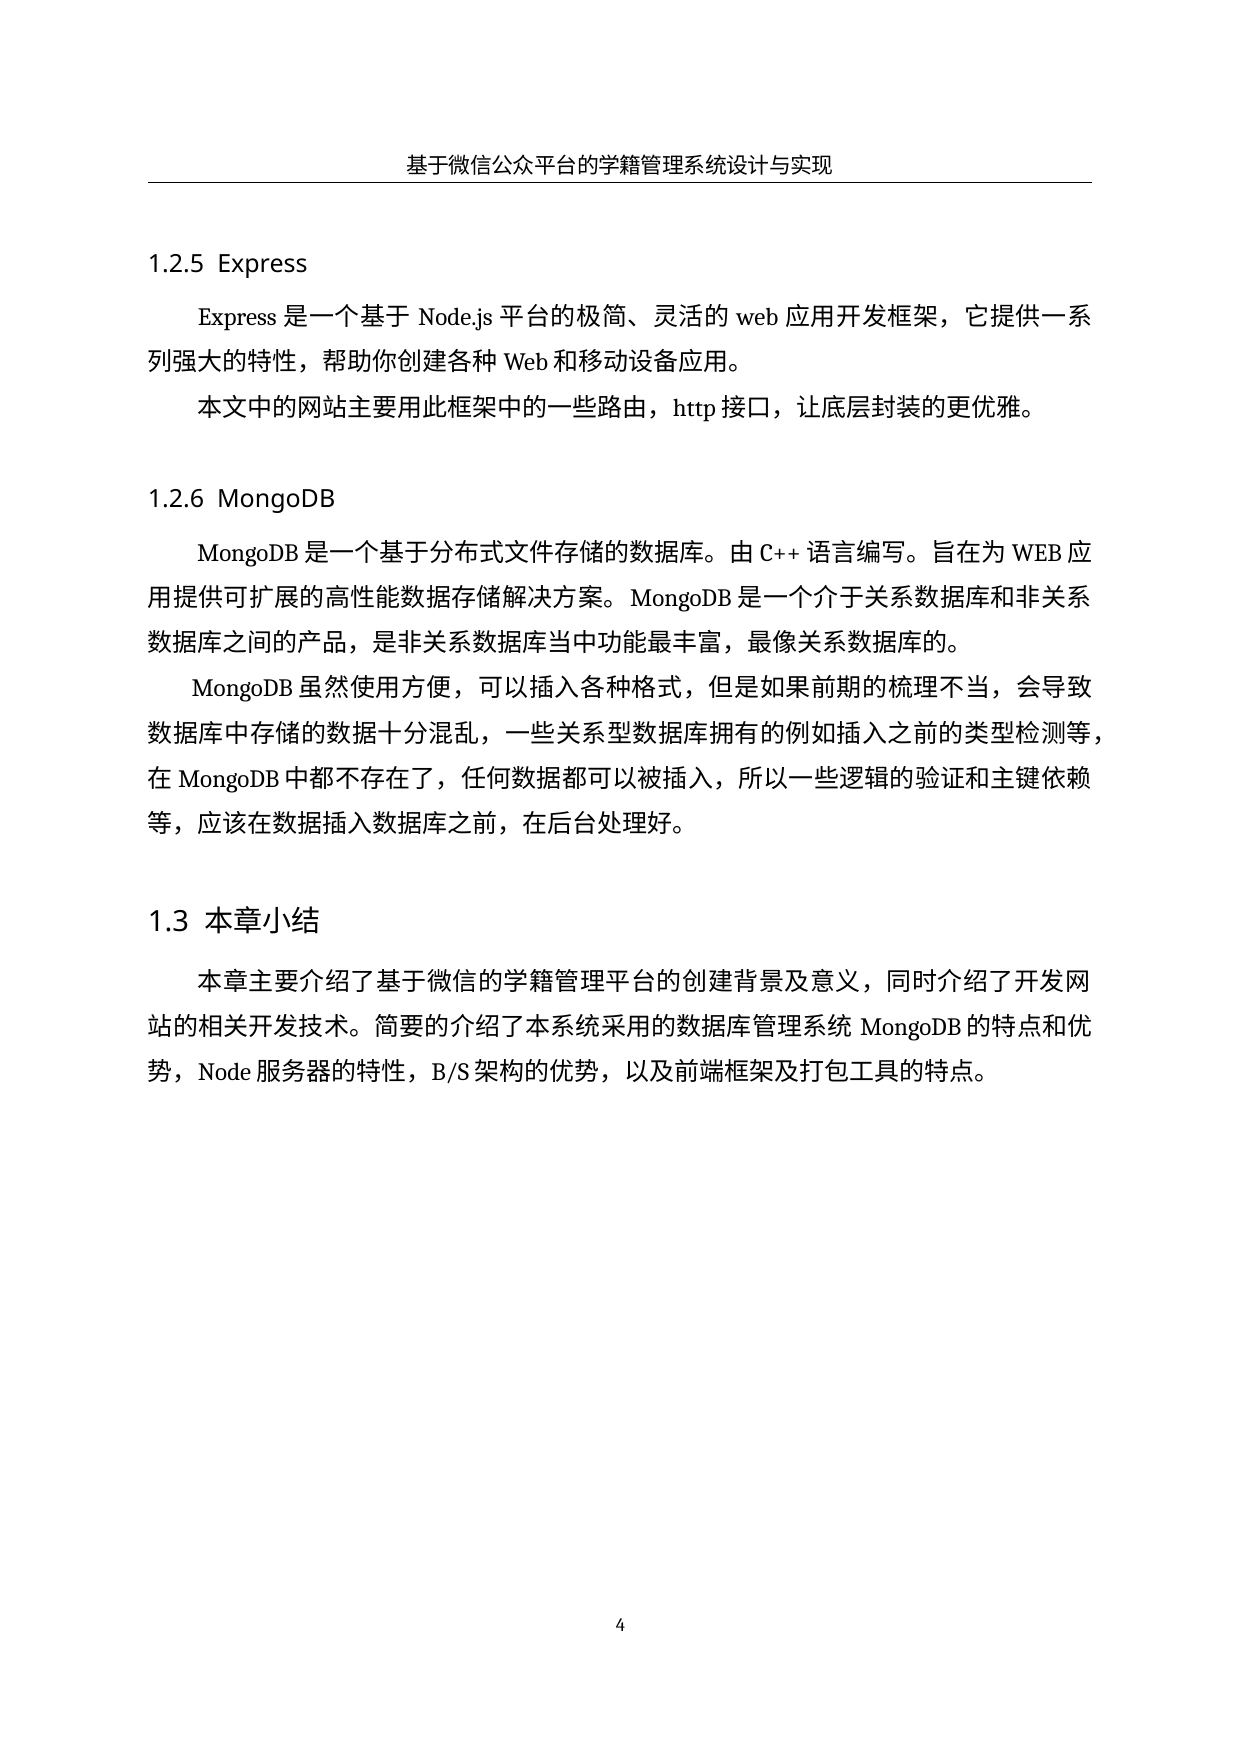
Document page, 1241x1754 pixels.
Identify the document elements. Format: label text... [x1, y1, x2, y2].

subtitle 1.2.6 MongoDB [148, 481, 1092, 515]
text 本章主要介绍了基于微信的学籍管理平台的创建背景及意义，同时介绍了开发网站的相关开发技术。简要的介绍了本系统采用的数据库管理系统MongoDB的特点和优势，Node服务器的特性，B/S架构的优势，以及前端框架及打包工具的特点。 [148, 961, 1092, 1088]
text MongoDB虽然使用方便，可以插入各种格式，但是如果前期的梳理不当，会导致数据库中存储的数据十分混乱，一些关系型数据库拥有的例如插入之前的类型检测等，在MongoDB中都不存在了，任何数据都可以被插入，所以一些逻辑的验证和主键依赖等，应该在数据插入数据库之前，在后台处理好。 [148, 668, 1092, 840]
subtitle 1.3 本章小结 [148, 898, 1092, 940]
text MongoDB 是一个基于分布式文件存储的数据库。由 C++ 语言编写。旨在为 WEB 应用提供可扩展的高性能数据存储解决方案。MongoDB 是一个介于关系数据库和非关系数据库之间的产品，是非关系数据库当中功能最丰富，最像关系数据库的。 [148, 532, 1092, 659]
subtitle 1.2.5 Express [148, 246, 1092, 279]
text 本文中的网站主要用此框架中的一些路由，http接口，让底层封装的更优雅。 [148, 387, 1092, 423]
text Express 是一个基于 Node.js 平台的极简、灵活的 web 应用开发框架，它提供一系列强大的特性，帮助你创建各种 Web 和移动设备应用。 [148, 297, 1092, 378]
